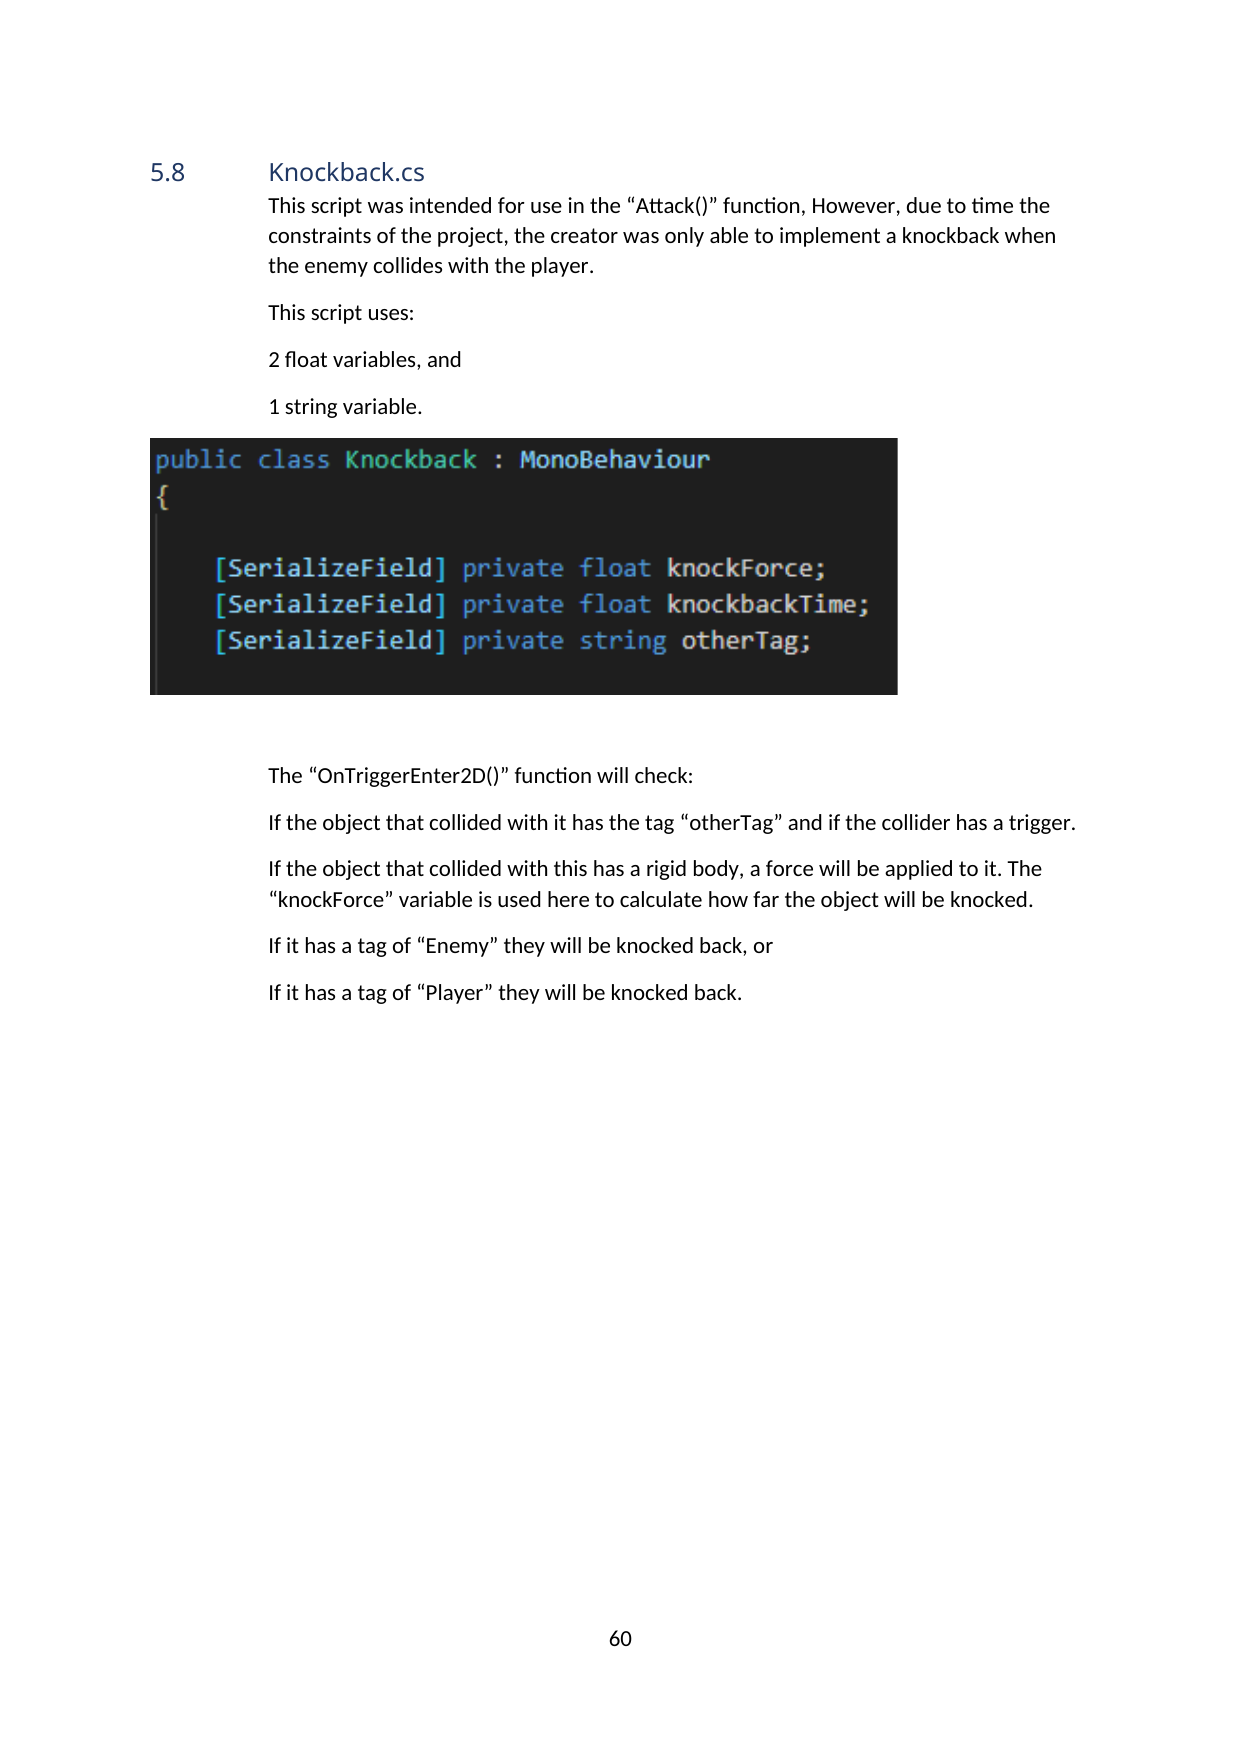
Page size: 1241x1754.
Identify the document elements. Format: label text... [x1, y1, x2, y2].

text If the object that collided with it has the tag “otherTag” and if the collider has a trigger. [268, 808, 1090, 836]
subtitle 5.8 Knockback.cs [150, 154, 1090, 188]
picture [150, 438, 898, 695]
text If it has a tag of “Player” they will be knocked back. [268, 978, 1090, 1006]
text This script uses: [268, 298, 1090, 326]
text If the object that collided with this has a rigid body, a force will be applied to it. The “knockForce” variable is used here to calculate how far the object will be knocked. [268, 854, 1090, 913]
text This script was intended for use in the “Attack()” function, However, due to time the constraints of the project, the creator was only able to implement a knockback when the enemy collides with the player. [268, 191, 1090, 279]
text 2 float variables, and [268, 345, 1090, 373]
text 1 string variable. [268, 392, 1090, 420]
text The “OnTriggerEnter2D()” function will check: [268, 761, 1090, 789]
text If it has a tag of “Enemy” they will be knocked back, or [268, 932, 1090, 959]
